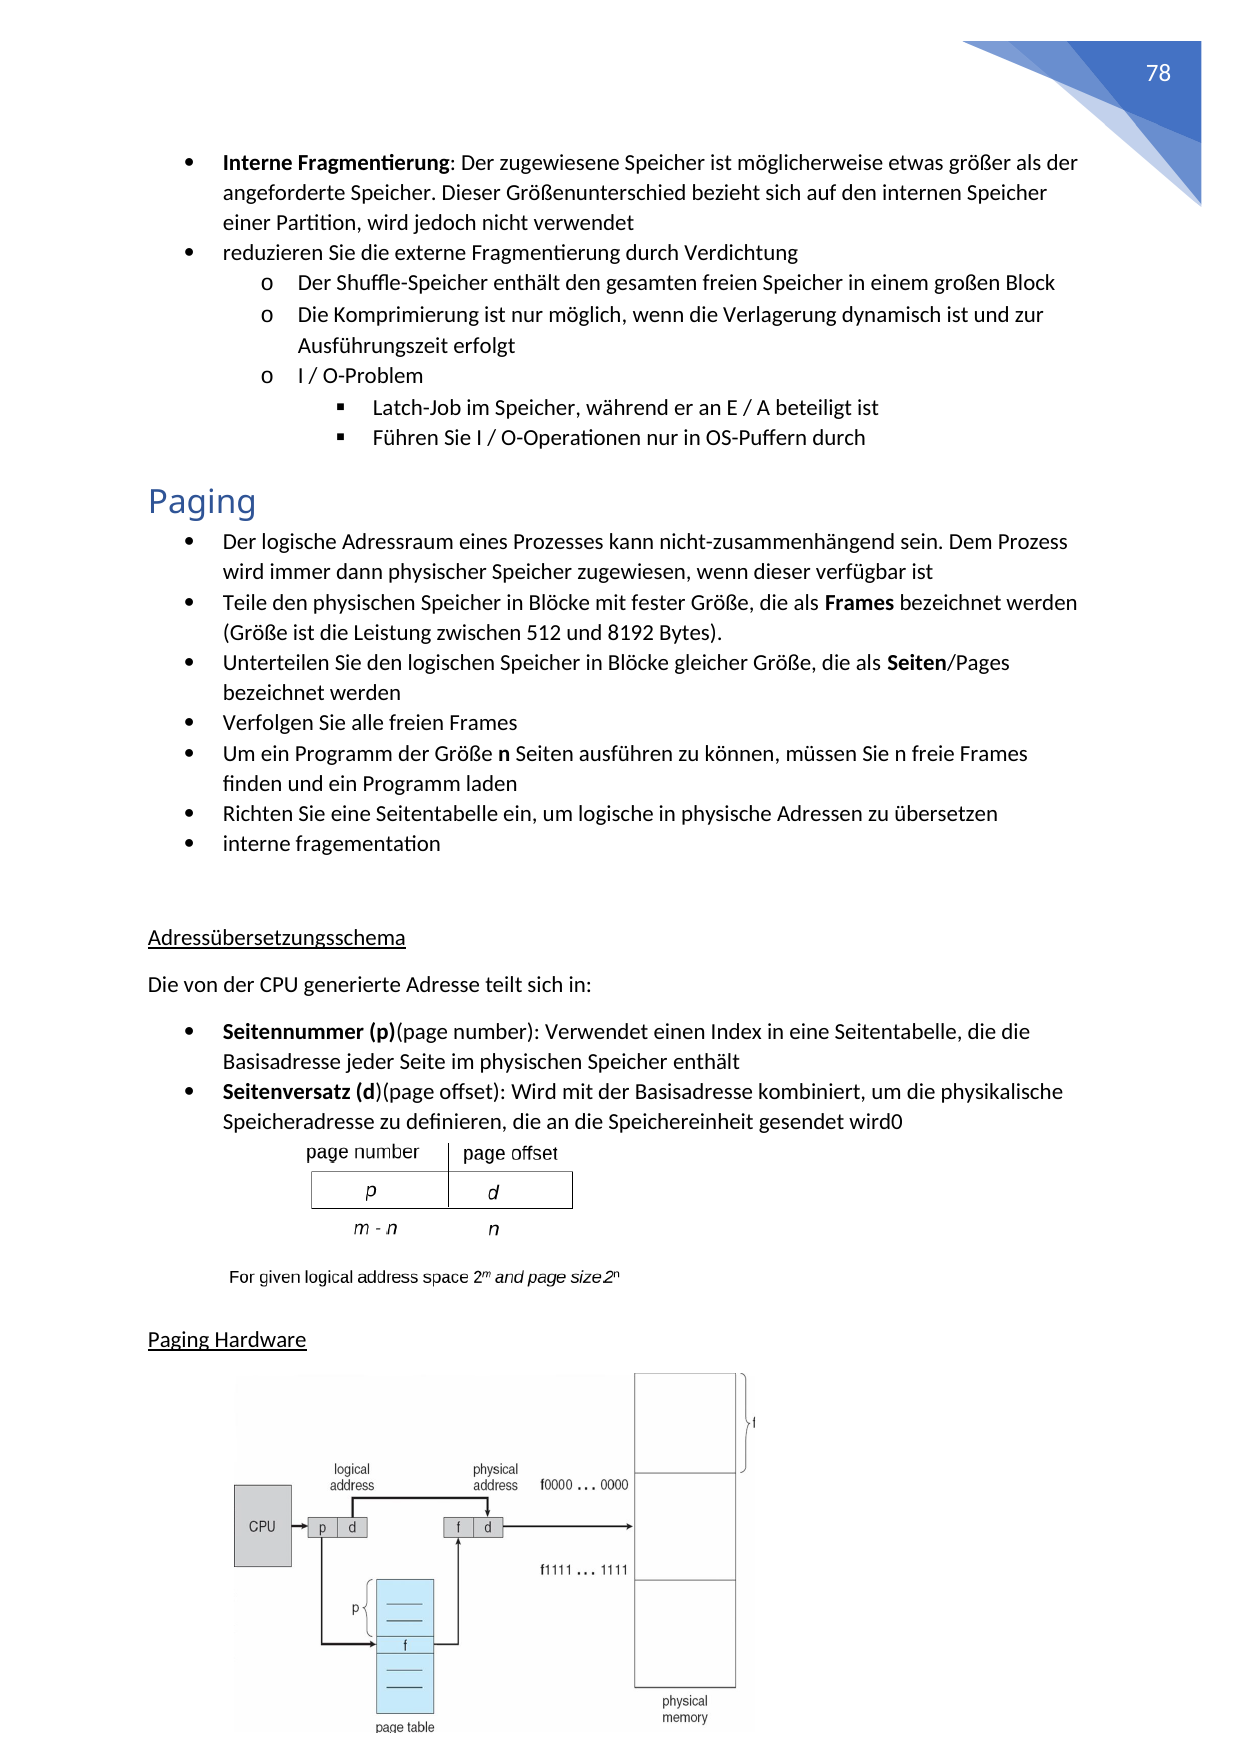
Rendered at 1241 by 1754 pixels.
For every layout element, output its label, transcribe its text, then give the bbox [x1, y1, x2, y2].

list Der Shuffle-Speicher enthält den gesamten freien Speicher in einem großen Block [260, 268, 1093, 298]
list Teile den physischen Speicher in Blöcke mit fester Größe, die als Frames bezeichnet werden (Größe ist die Leistung zwischen 512 und 8192 Bytes). [185, 588, 1093, 646]
list Seitennummer (p)(page number): Verwendet einen Index in eine Seitentabelle, die die Basisadresse jeder Seite im physischen Speicher enthält [185, 1017, 1093, 1075]
text Paging Hardware [148, 1325, 1093, 1353]
list I / O-Problem [260, 361, 1093, 391]
list Unterteilen Sie den logischen Speicher in Blöcke gleicher Größe, die als Seiten/Pages bezeichnet werden [185, 648, 1093, 706]
list Die Komprimierung ist nur möglich, wenn die Verlagerung dynamisch ist und zur Ausführungszeit erfolgt [260, 300, 1093, 359]
list Um ein Programm der Größe n Seiten ausführen zu können, müssen Sie n freie Frames finden und ein Programm laden [185, 739, 1093, 797]
list Richten Sie eine Seitentabelle ein, um logische in physische Adressen zu übersetzen [185, 799, 1093, 827]
picture [222, 1137, 645, 1298]
subtitle Paging [148, 478, 1093, 524]
list Seitenversatz (d)(page offset): Wird mit der Basisadresse kombiniert, um die physikalische Speicheradresse zu definieren, die an die Speichereinheit gesendet wird0 [185, 1077, 1093, 1136]
list reduzieren Sie die externe Fragmentierung durch Verdichtung [185, 238, 1093, 266]
list Interne Fragmentierung: Der zugewiesene Speicher ist möglicherweise etwas größer als der angeforderte Speicher. Dieser Größenunterschied bezieht sich auf den internen Speicher einer Partition, wird jedoch nicht verwendet [185, 148, 1093, 236]
text Adressübersetzungsschema [148, 923, 1093, 951]
list Verfolgen Sie alle freien Frames [185, 708, 1093, 737]
list Führen Sie I / O-Operationen nur in OS-Puffern durch [335, 423, 1093, 451]
list interne fragementation [185, 829, 1093, 857]
picture [962, 41, 1202, 207]
list Der logische Adressraum eines Prozesses kann nicht-zusammenhängend sein. Dem Prozess wird immer dann physischer Speicher zugewiesen, wenn dieser verfügbar ist [185, 527, 1093, 586]
list Latch-Job im Speicher, während er an E / A beteiligt ist [335, 393, 1093, 421]
text Die von der CPU generierte Adresse teilt sich in: [148, 970, 1093, 998]
